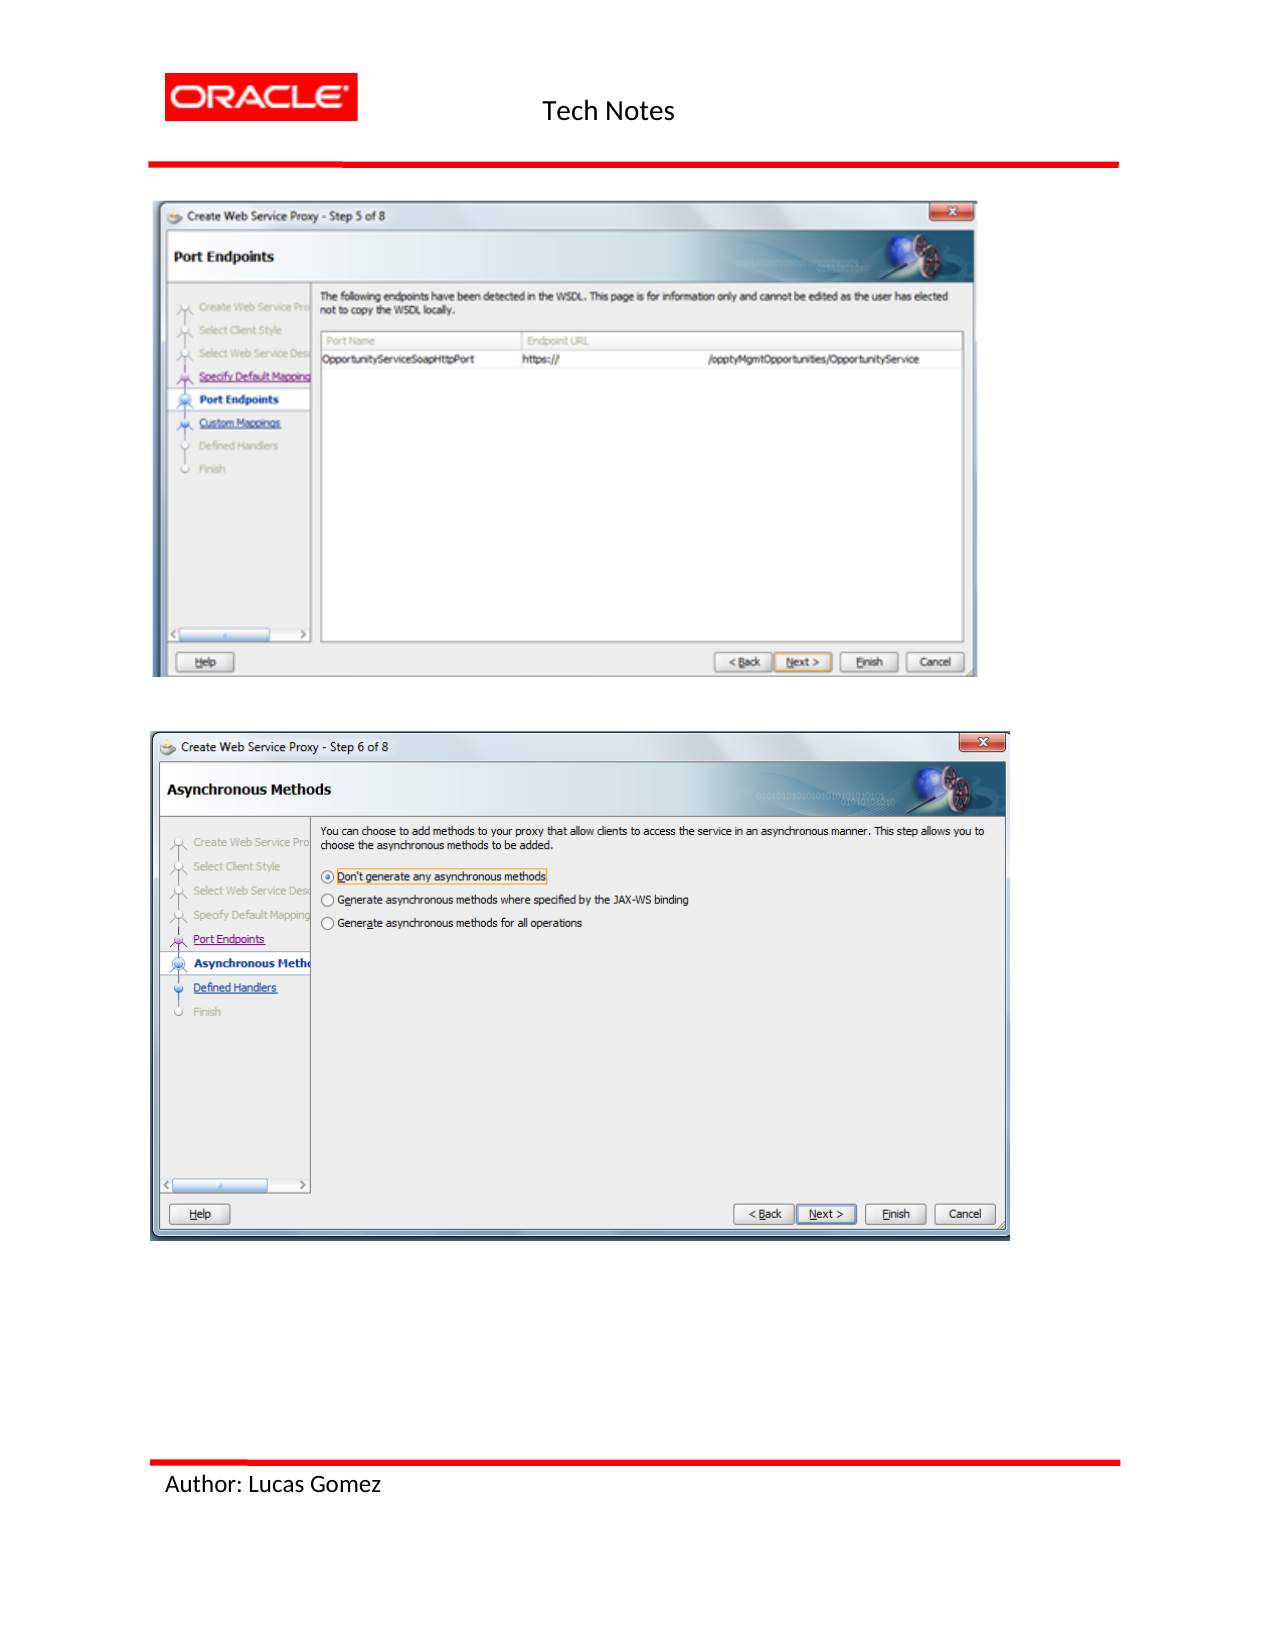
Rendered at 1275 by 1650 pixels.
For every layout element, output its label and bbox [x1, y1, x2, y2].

picture [165, 73, 358, 121]
picture [150, 731, 1011, 1241]
picture [150, 198, 979, 677]
